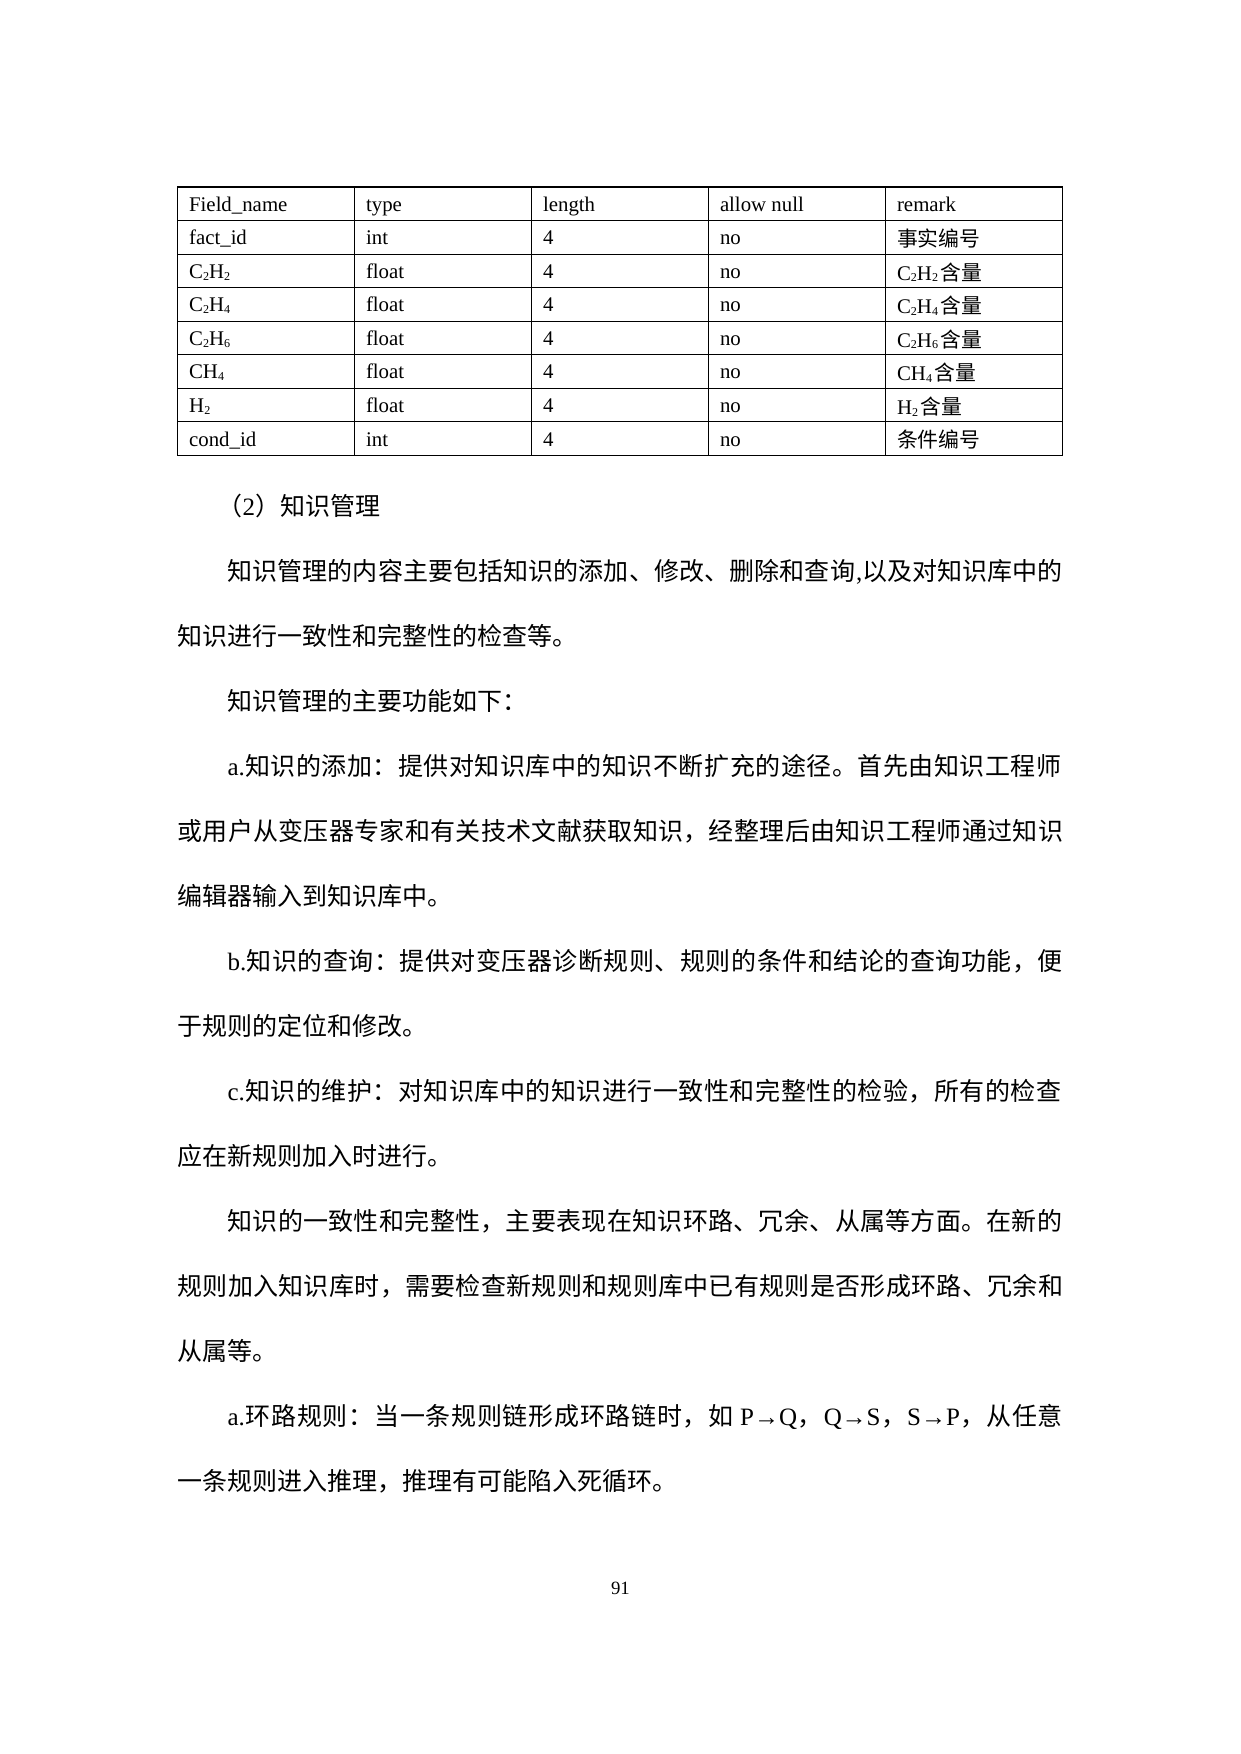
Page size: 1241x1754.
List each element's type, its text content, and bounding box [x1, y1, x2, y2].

text 知识管理的主要功能如下： [177, 667, 1063, 732]
table_header 字段名 Field_name [178, 188, 354, 220]
text （2）知识管理 [177, 472, 1063, 537]
table_cell C2H2 [178, 255, 354, 287]
table_cell no [709, 221, 885, 253]
table_cell 4 [532, 221, 708, 253]
text 知识的一致性和完整性，主要表现在知识环路、冗余、从属等方面。在新的规则加入知识库时，需要检查新规则和规则库中已有规则是否形成环路、冗余和从属等。 [177, 1187, 1063, 1382]
table_cell 事实编号 [886, 221, 1062, 253]
table_cell no [709, 255, 885, 287]
table_header 允许空 allow null [709, 188, 885, 220]
table_cell C2H2含量 [886, 255, 1062, 287]
table_cell int [355, 221, 531, 253]
table_cell 4 [532, 389, 708, 421]
table_cell int [355, 422, 531, 455]
table_header 数据类型 type [355, 188, 531, 220]
text a.环路规则：当一条规则链形成环路链时，如P→Q，Q→S，S→P，从任意一条规则进入推理，推理有可能陷入死循环。 [177, 1382, 1063, 1512]
table_cell no [709, 322, 885, 354]
table_cell 4 [532, 322, 708, 354]
table_header 长度 length [532, 188, 708, 220]
table_cell no [709, 422, 885, 455]
table_cell CH4含量 [886, 355, 1062, 388]
table_cell float [355, 355, 531, 388]
table_cell no [709, 389, 885, 421]
table_cell C2H4含量 [886, 288, 1062, 321]
table_cell H2含量 [886, 389, 1062, 421]
table_cell float [355, 389, 531, 421]
table_cell C2H6含量 [886, 322, 1062, 354]
table_cell fact_id [178, 221, 354, 253]
text 知识管理的内容主要包括知识的添加、修改、删除和查询,以及对知识库中的知识进行一致性和完整性的检查等。 [177, 537, 1063, 667]
table_cell float [355, 322, 531, 354]
table_cell 4 [532, 355, 708, 388]
text a.知识的添加：提供对知识库中的知识不断扩充的途径。首先由知识工程师或用户从变压器专家和有关技术文献获取知识，经整理后由知识工程师通过知识编辑器输入到知识库中。 [177, 732, 1063, 927]
table_cell 4 [532, 422, 708, 455]
table_cell cond_id [178, 422, 354, 455]
table_cell float [355, 255, 531, 287]
table_cell 4 [532, 288, 708, 321]
table_cell 4 [532, 255, 708, 287]
table_cell float [355, 288, 531, 321]
text c.知识的维护：对知识库中的知识进行一致性和完整性的检验，所有的检查应在新规则加入时进行。 [177, 1057, 1063, 1187]
table_header 备注 remark [886, 188, 1062, 220]
table_cell C2H6 [178, 322, 354, 354]
table_cell no [709, 288, 885, 321]
table_cell C2H4 [178, 288, 354, 321]
table_cell 条件编号 [886, 422, 1062, 455]
table_cell H2 [178, 389, 354, 421]
text b.知识的查询：提供对变压器诊断规则、规则的条件和结论的查询功能，便于规则的定位和修改。 [177, 927, 1063, 1057]
table_cell CH4 [178, 355, 354, 388]
table_cell no [709, 355, 885, 388]
